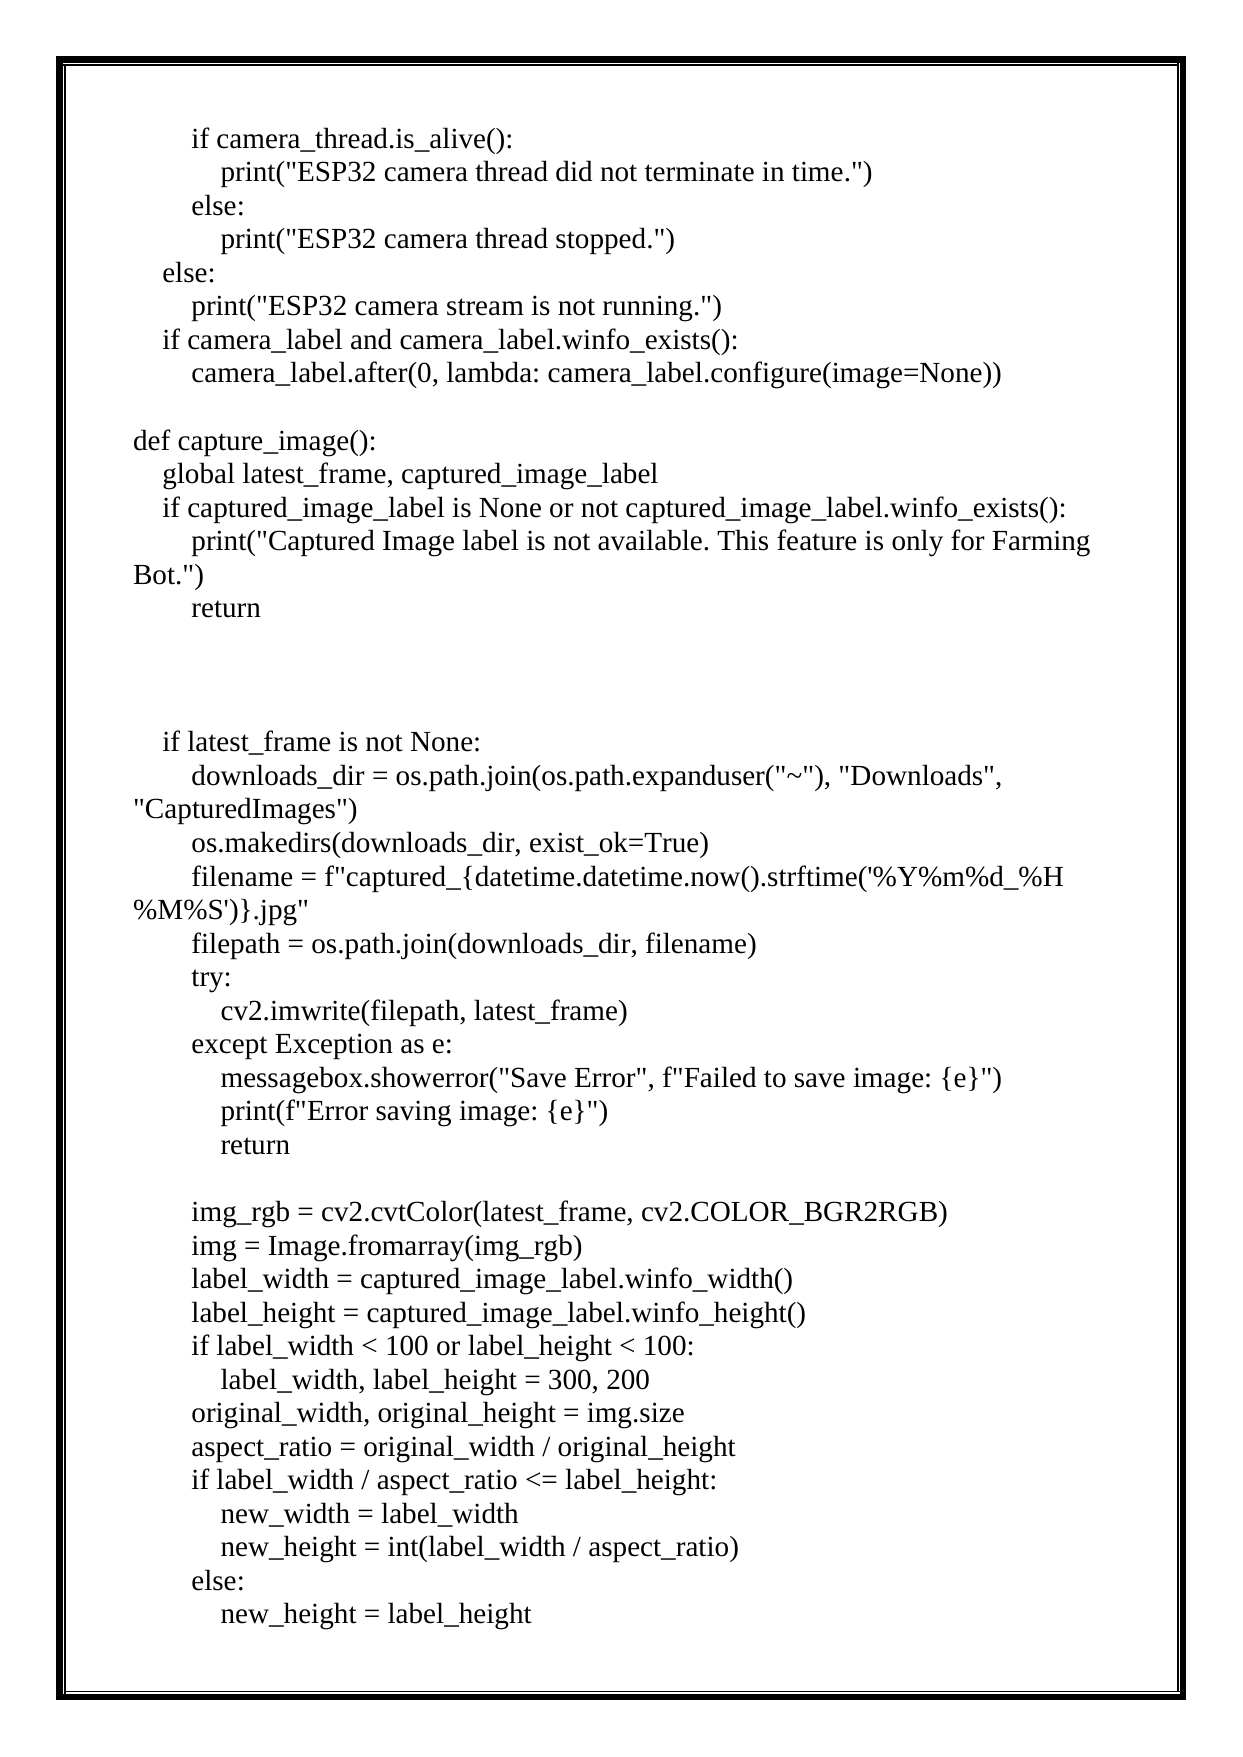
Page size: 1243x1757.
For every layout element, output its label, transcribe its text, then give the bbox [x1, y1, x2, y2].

text original_width, original_height = img.size [133, 1395, 1110, 1429]
text if latest_frame is not None: [133, 724, 1110, 758]
text messagebox.showerror("Save Error", f"Failed to save image: {e}") [133, 1060, 1110, 1093]
text try: [133, 959, 1110, 993]
text print("ESP32 camera thread did not terminate in time.") [133, 154, 1110, 188]
text aspect_ratio = original_width / original_height [133, 1429, 1110, 1462]
text if camera_thread.is_alive(): [133, 121, 1110, 154]
text label_height = captured_image_label.winfo_height() [133, 1295, 1110, 1328]
text cv2.imwrite(filepath, latest_frame) [133, 993, 1110, 1026]
text camera_label.after(0, lambda: camera_label.configure(image=None)) [133, 356, 1110, 389]
text img = Image.fromarray(img_rgb) [133, 1228, 1110, 1261]
text new_height = label_height [133, 1597, 1110, 1630]
text if label_width / aspect_ratio <= label_height: [133, 1462, 1110, 1496]
text print("Captured Image label is not available. This feature is only for Farming Bot.") [133, 523, 1110, 590]
text if label_width < 100 or label_height < 100: [133, 1328, 1110, 1362]
text return [133, 1127, 1110, 1161]
text print("ESP32 camera thread stopped.") [133, 221, 1110, 255]
text os.makedirs(downloads_dir, exist_ok=True) [133, 825, 1110, 859]
text except Exception as e: [133, 1026, 1110, 1060]
text label_width, label_height = 300, 200 [133, 1362, 1110, 1395]
text img_rgb = cv2.cvtColor(latest_frame, cv2.COLOR_BGR2RGB) [133, 1194, 1110, 1228]
text label_width = captured_image_label.winfo_width() [133, 1261, 1110, 1295]
text new_height = int(label_width / aspect_ratio) [133, 1529, 1110, 1563]
text global latest_frame, captured_image_label [133, 456, 1110, 490]
text new_width = label_width [133, 1496, 1110, 1529]
text if captured_image_label is None or not captured_image_label.winfo_exists(): [133, 490, 1110, 523]
text return [133, 590, 1110, 624]
text filename = f"captured_{datetime.datetime.now().strftime('%Y%m%d_%H%M%S')}.jpg" [133, 859, 1110, 926]
text else: [133, 188, 1110, 221]
text print("ESP32 camera stream is not running.") [133, 288, 1110, 322]
text filepath = os.path.join(downloads_dir, filename) [133, 926, 1110, 959]
text def capture_image(): [133, 423, 1110, 456]
text else: [133, 255, 1110, 288]
text downloads_dir = os.path.join(os.path.expanduser("~"), "Downloads", "CapturedImages") [133, 758, 1110, 825]
text if camera_label and camera_label.winfo_exists(): [133, 322, 1110, 356]
text else: [133, 1563, 1110, 1597]
text print(f"Error saving image: {e}") [133, 1093, 1110, 1127]
